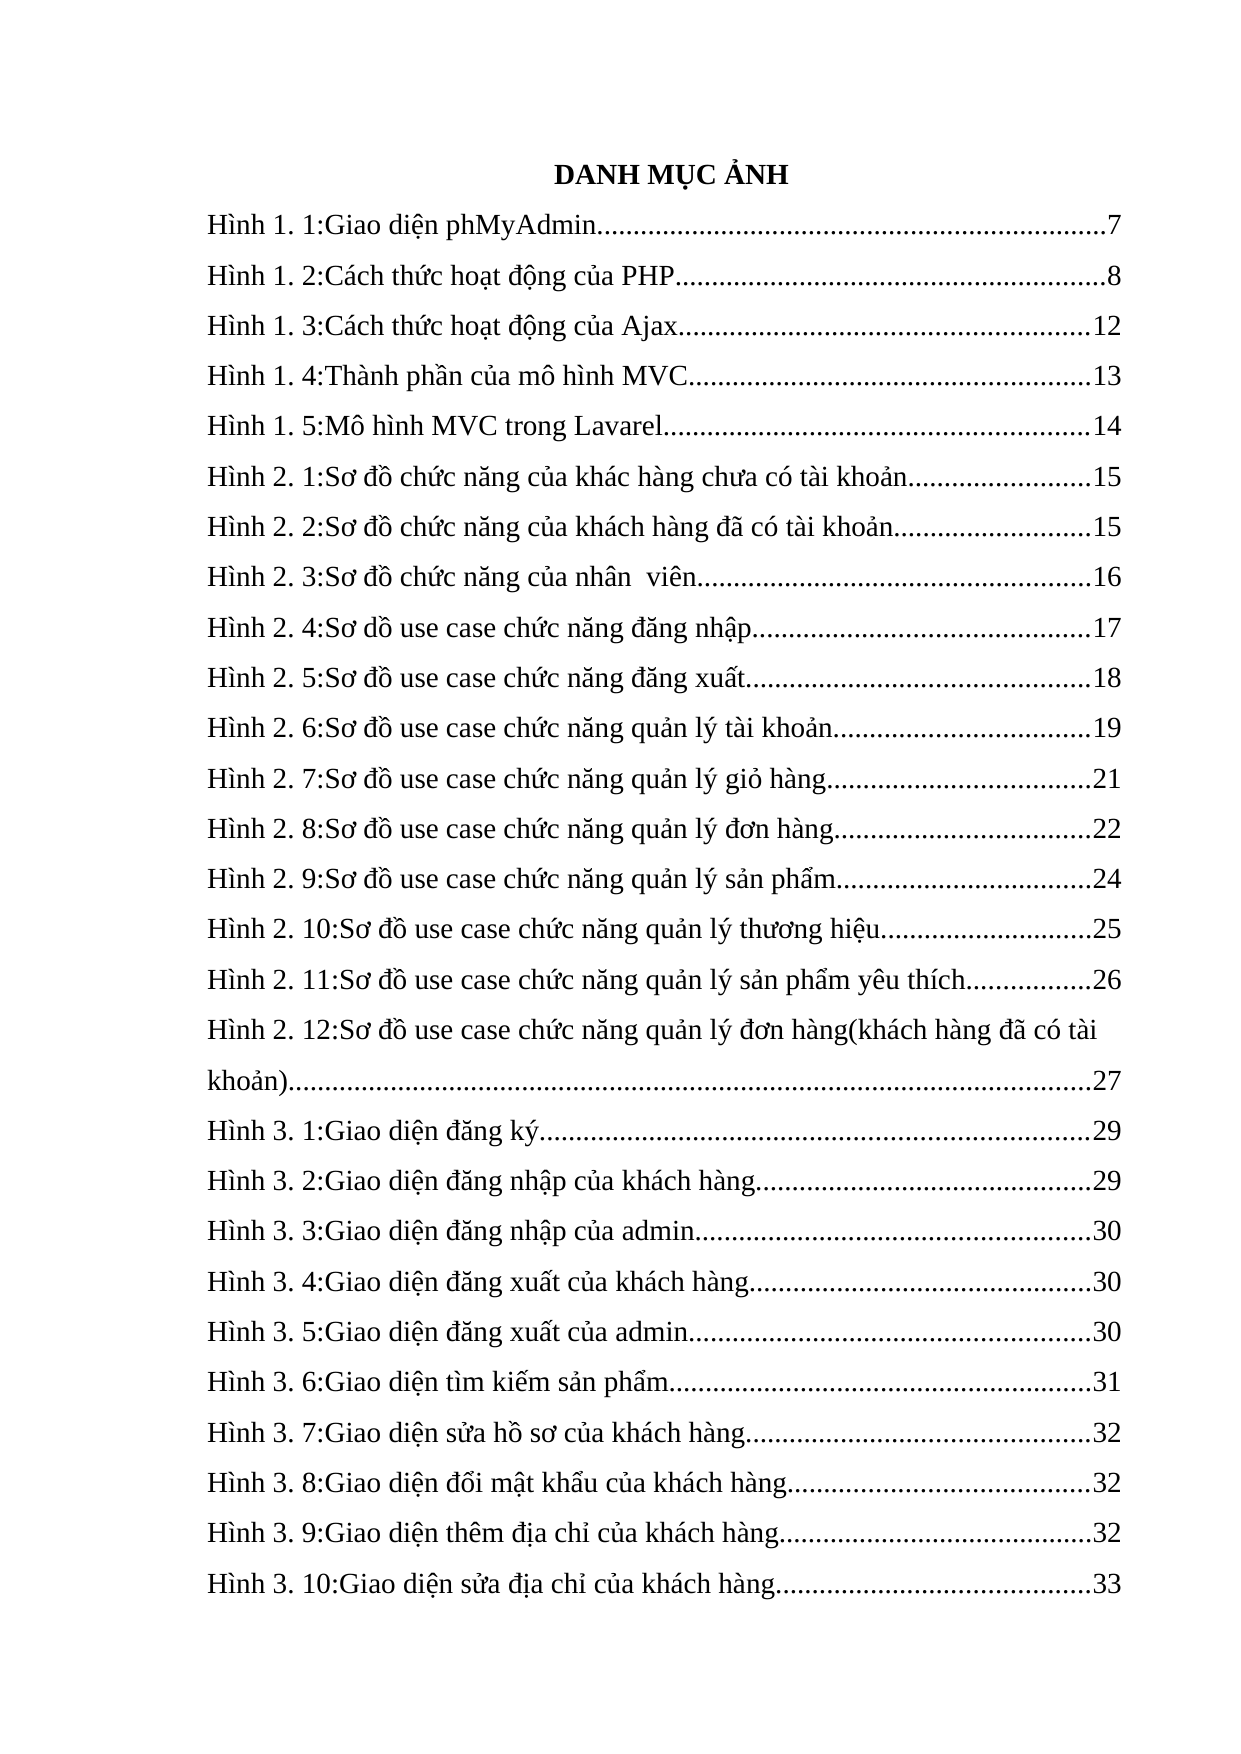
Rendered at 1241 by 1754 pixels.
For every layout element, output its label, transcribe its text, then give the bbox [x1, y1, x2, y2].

text Hình 3. 9:Giao diện thêm địa chỉ của khách hàng 32 [207, 1515, 1122, 1549]
text Hình 2. 5:Sơ đồ use case chức năng đăng xuất 18 [207, 660, 1122, 694]
text Hình 2. 8:Sơ đồ use case chức năng quản lý đơn hàng 22 [207, 811, 1122, 844]
text Hình 2. 7:Sơ đồ use case chức năng quản lý giỏ hàng 21 [207, 761, 1122, 794]
text Hình 2. 11:Sơ đồ use case chức năng quản lý sản phẩm yêu thích 26 [207, 962, 1122, 996]
text Hình 1. 2:Cách thức hoạt động của PHP 8 [207, 258, 1122, 291]
text Hình 3. 6:Giao diện tìm kiếm sản phẩm 31 [207, 1364, 1122, 1398]
text Hình 3. 1:Giao diện đăng ký 29 [207, 1113, 1122, 1146]
text Hình 1. 1:Giao diện phMyAdmin 7 [207, 207, 1122, 241]
text Hình 2. 10:Sơ đồ use case chức năng quản lý thương hiệu 25 [207, 912, 1122, 945]
text Hình 2. 6:Sơ đồ use case chức năng quản lý tài khoản 19 [207, 710, 1122, 744]
text Hình 1. 3:Cách thức hoạt động của Ajax 12 [207, 308, 1122, 341]
subtitle DANH MỤC ẢNH [413, 157, 930, 191]
text Hình 1. 5:Mô hình MVC trong Lavarel 14 [207, 408, 1122, 442]
text Hình 2. 2:Sơ đồ chức năng của khách hàng đã có tài khoản 15 [207, 509, 1122, 543]
text Hình 3. 5:Giao diện đăng xuất của admin 30 [207, 1314, 1122, 1348]
text Hình 3. 10:Giao diện sửa địa chỉ của khách hàng 33 [207, 1566, 1122, 1599]
text Hình 3. 8:Giao diện đổi mật khẩu của khách hàng 32 [207, 1465, 1122, 1499]
text Hình 1. 4:Thành phần của mô hình MVC 13 [207, 358, 1122, 392]
text Hình 3. 7:Giao diện sửa hồ sơ của khách hàng 32 [207, 1415, 1122, 1448]
text Hình 2. 1:Sơ đồ chức năng của khác hàng chưa có tài khoản 15 [207, 459, 1122, 492]
text Hình 2. 3:Sơ đồ chức năng của nhân viên 16 [207, 559, 1122, 593]
text Hình 3. 3:Giao diện đăng nhập của admin 30 [207, 1213, 1122, 1247]
text Hình 2. 12:Sơ đồ use case chức năng quản lý đơn hàng(khách hàng đã có tài khoản) 27 [207, 1012, 1122, 1096]
text Hình 2. 9:Sơ đồ use case chức năng quản lý sản phẩm 24 [207, 861, 1122, 895]
text Hình 3. 4:Giao diện đăng xuất của khách hàng 30 [207, 1264, 1122, 1297]
text Hình 2. 4:Sơ dồ use case chức năng đăng nhập 17 [207, 610, 1122, 643]
text Hình 3. 2:Giao diện đăng nhập của khách hàng 29 [207, 1163, 1122, 1197]
